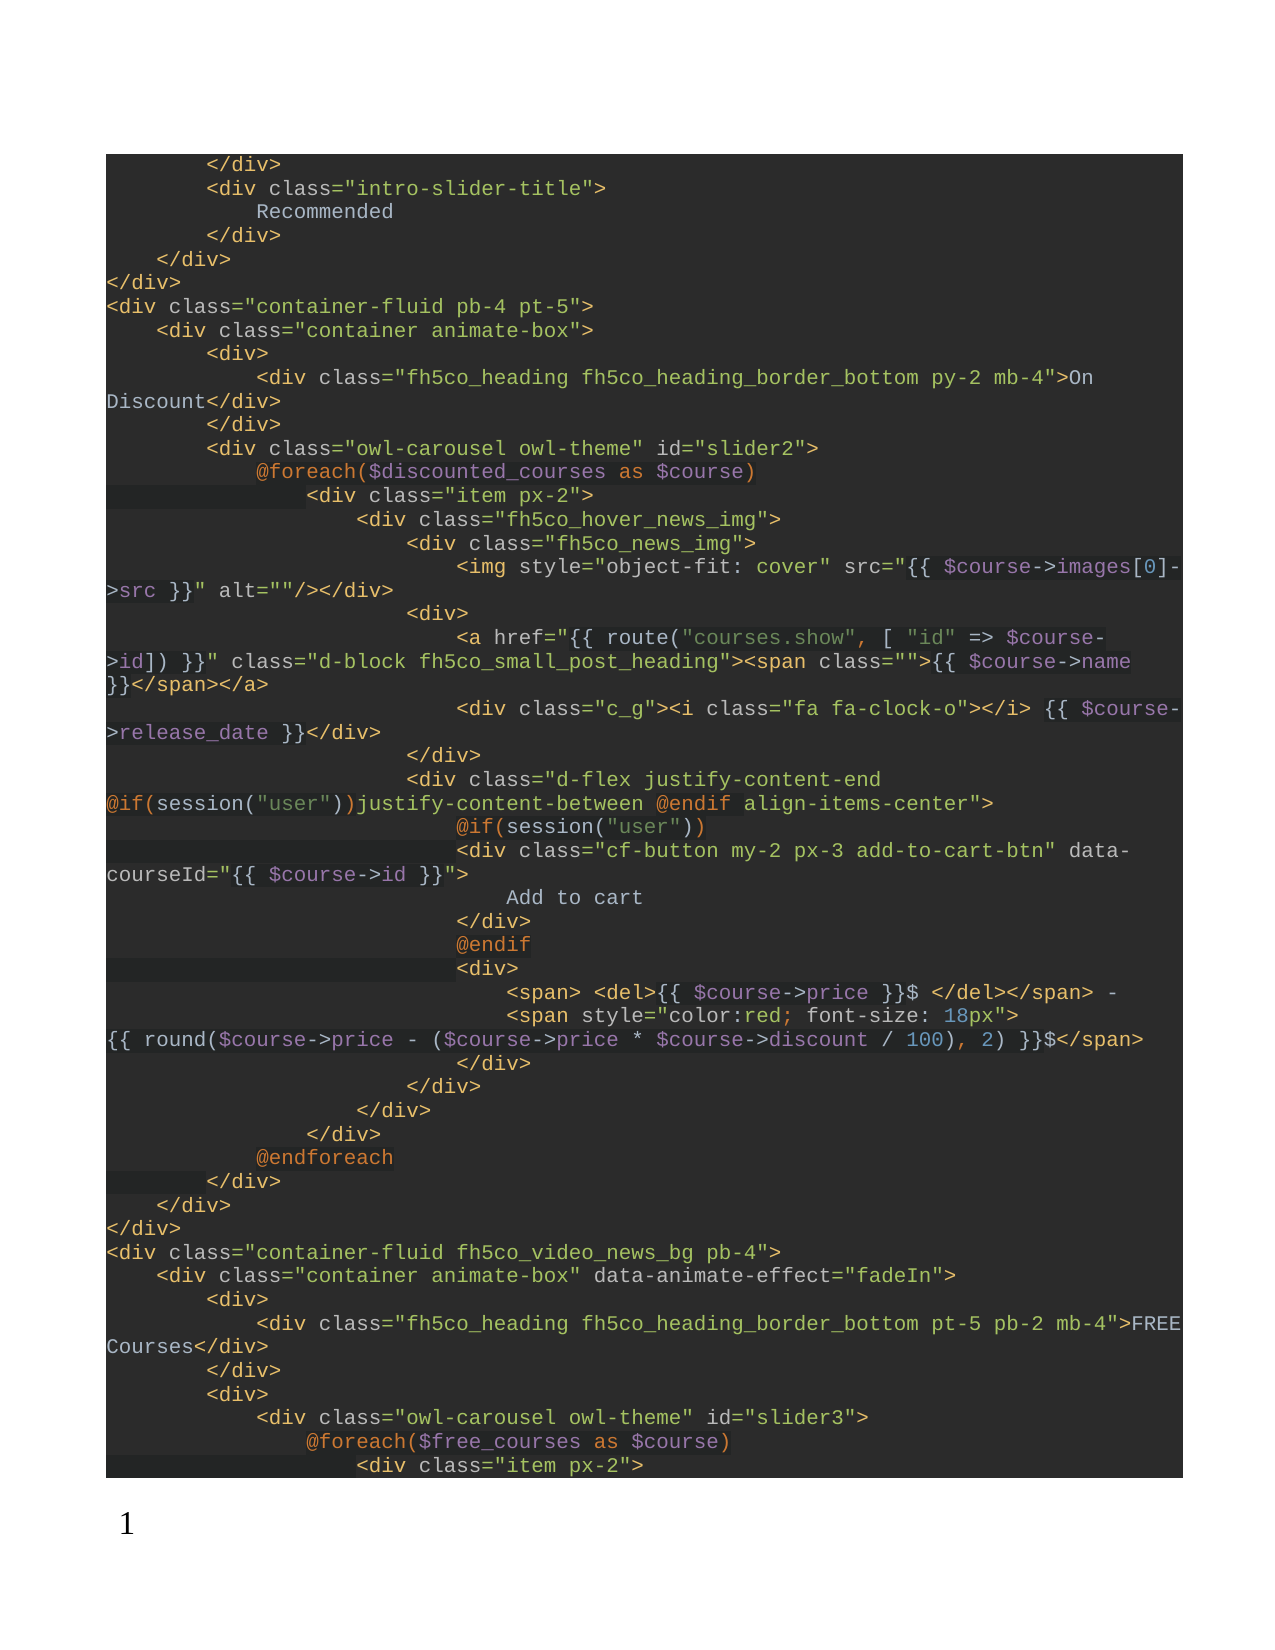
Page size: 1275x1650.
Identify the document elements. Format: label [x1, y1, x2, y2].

text [106, 154, 1183, 1478]
